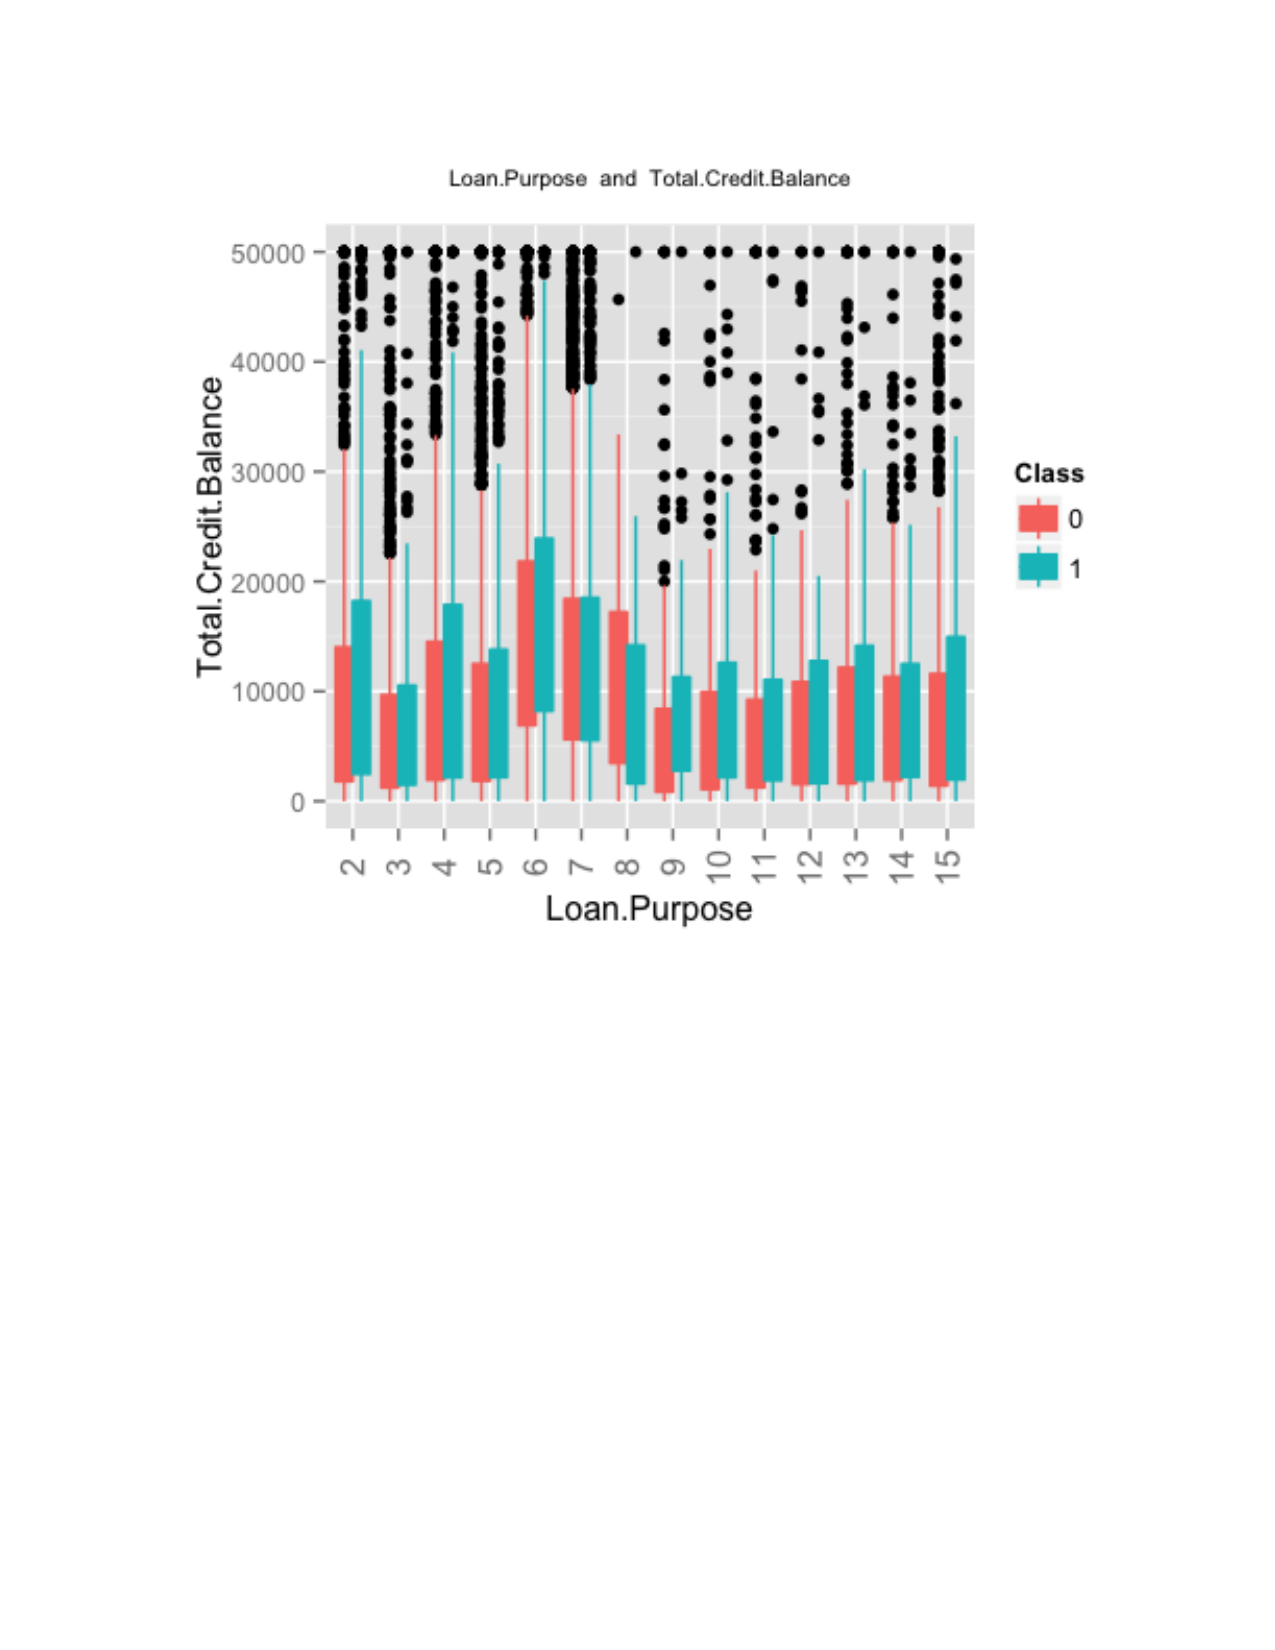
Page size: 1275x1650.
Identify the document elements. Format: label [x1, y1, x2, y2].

picture [168, 150, 1169, 950]
